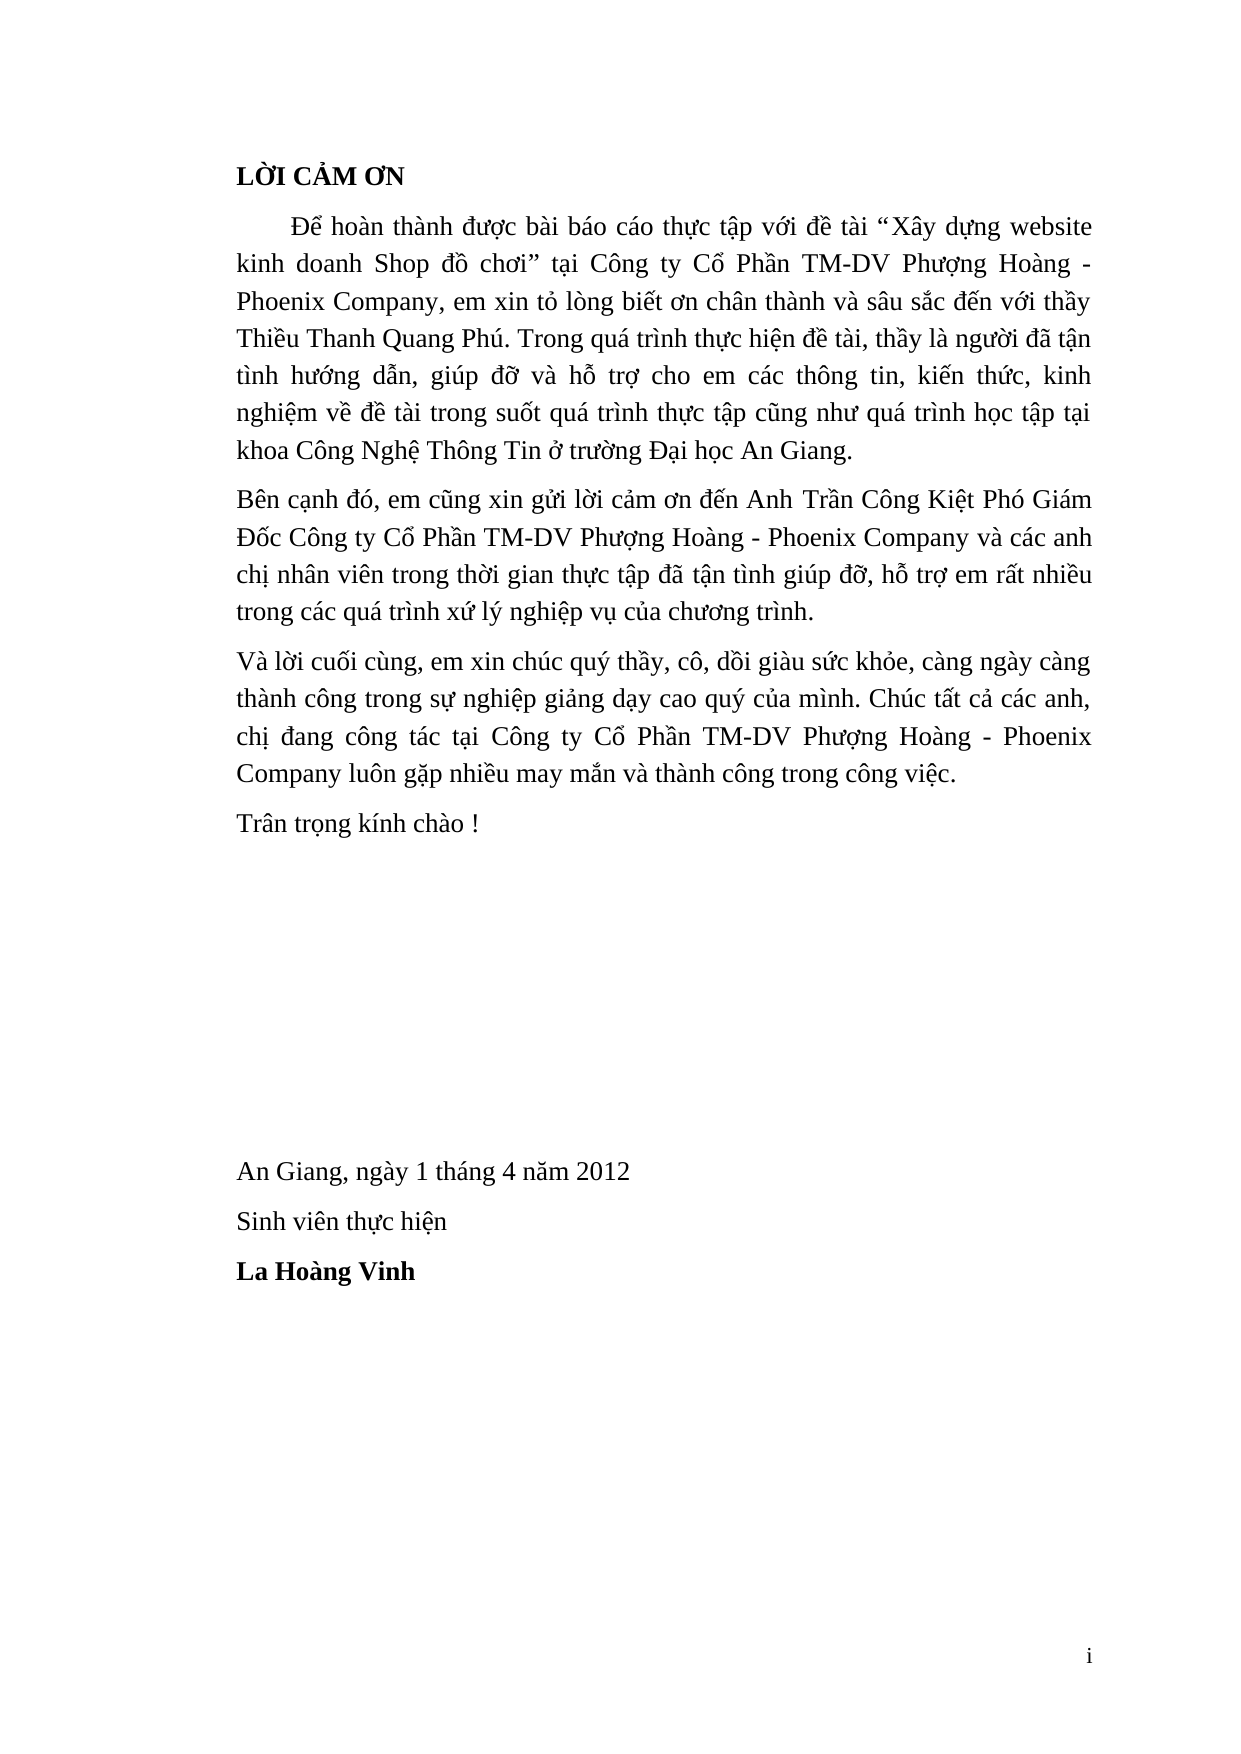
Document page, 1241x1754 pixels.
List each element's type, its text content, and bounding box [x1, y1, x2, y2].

text Bên cạnh đó, em cũng xin gửi lời cảm ơn đến Anh Trần Công Kiệt Phó Giám Đốc Công ty Cổ Phần TM-DV Phượng Hoàng - Phoenix Company và các anh chị nhân viên trong thời gian thực tập đã tận tình giúp đỡ, hỗ trợ em rất nhiều trong các quá trình xứ lý nghiệp vụ của chương trình. [236, 483, 1092, 627]
text Sinh viên thực hiện [236, 1205, 1092, 1236]
text LỜI CẢM ƠN [236, 160, 1092, 191]
text Và lời cuối cùng, em xin chúc quý thầy, cô, dồi giàu sức khỏe, càng ngày càng thành công trong sự nghiệp giảng dạy cao quý của mình. Chúc tất cả các anh, chị đang công tác tại Công ty Cổ Phần TM-DV Phượng Hoàng - Phoenix Company luôn gặp nhiều may mắn và thành công trong công việc. [236, 645, 1092, 788]
text Trân trọng kính chào ! [236, 807, 1092, 838]
text Để hoàn thành được bài báo cáo thực tập với đề tài “Xây dựng website kinh doanh Shop đồ chơi” tại Công ty Cổ Phần TM-DV Phượng Hoàng - Phoenix Company, em xin tỏ lòng biết ơn chân thành và sâu sắc đến với thầy Thiều Thanh Quang Phú. Trong quá trình thực hiện đề tài, thầy là người đã tận tình hướng dẫn, giúp đỡ và hỗ trợ cho em các thông tin, kiến thức, kinh nghiệm về đề tài trong suốt quá trình thực tập cũng như quá trình học tập tại khoa Công Nghệ Thông Tin ở trường Đại học An Giang. [236, 210, 1092, 465]
text An Giang, ngày 1 tháng 4 năm 2012 [236, 1155, 1092, 1187]
text La Hoàng Vinh [236, 1255, 1092, 1286]
